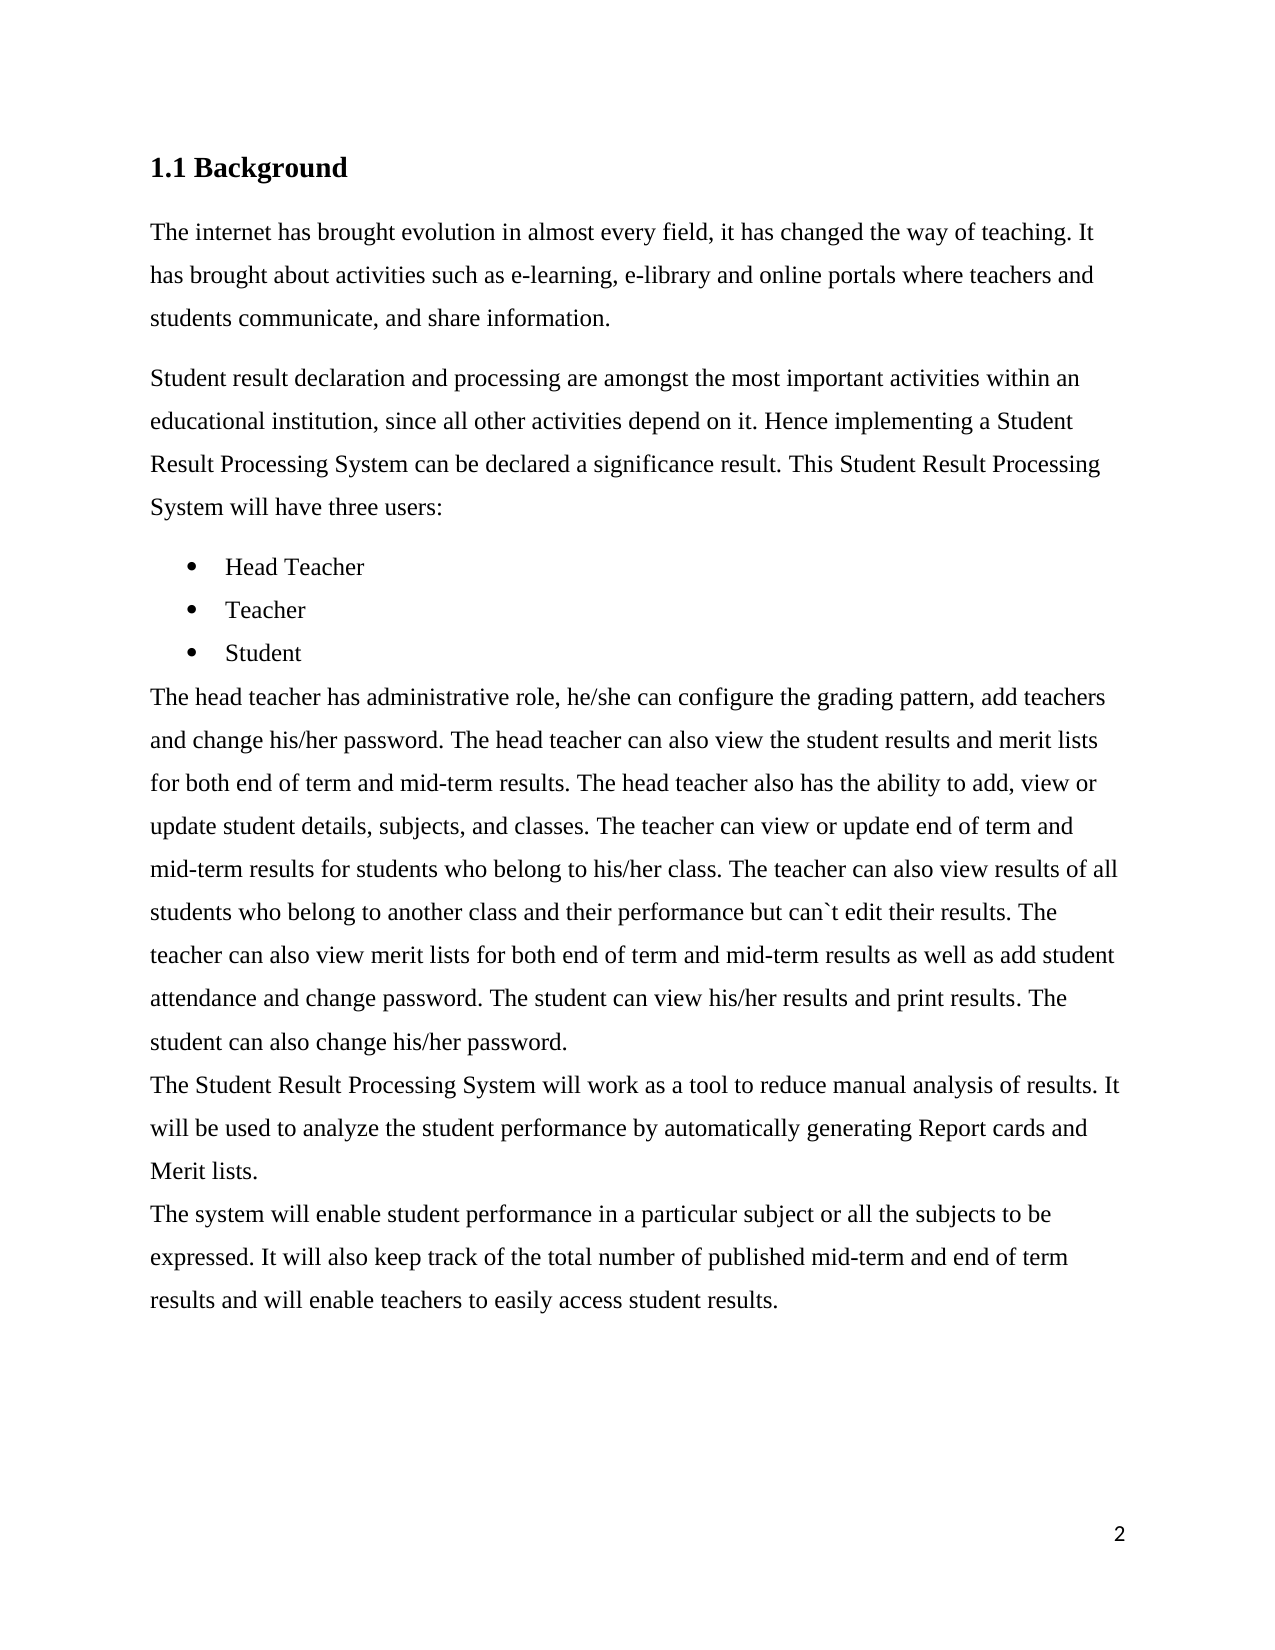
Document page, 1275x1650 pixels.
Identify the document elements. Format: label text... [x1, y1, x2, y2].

text The internet has brought evolution in almost every field, it has changed the way of teaching. It has brought about activities such as e-learning, e-library and online portals where teachers and students communicate, and share information. [150, 217, 1125, 332]
list Head Teacher [187, 552, 1125, 581]
text The Student Result Processing System will work as a tool to reduce manual analysis of results. It will be used to analyze the student performance by automatically generating Report cards and Merit lists. [150, 1070, 1125, 1185]
list Teacher [187, 595, 1125, 624]
text The head teacher has administrative role, he/she can configure the grading pattern, add teachers and change his/her password. The head teacher can also view the student results and merit lists for both end of term and mid-term results. The head teacher also has the ability to add, view or update student details, subjects, and classes. The teacher can view or update end of term and mid-term results for students who belong to his/her class. The teacher can also view results of all students who belong to another class and their performance but can`t edit their results. The teacher can also view merit lists for both end of term and mid-term results as well as add student attendance and change password. The student can view his/her results and print results. The student can also change his/her password. [150, 682, 1125, 1055]
text Student result declaration and processing are amongst the most important activities within an educational institution, since all other activities depend on it. Hence implementing a Student Result Processing System can be declared a significance result. This Student Result Processing System will have three users: [150, 363, 1125, 521]
list Student [187, 638, 1125, 667]
text The system will enable student performance in a particular subject or all the subjects to be expressed. It will also keep track of the total number of published mid-term and end of term results and will enable teachers to easily access student results. [150, 1199, 1125, 1314]
text 1.1 Background [150, 150, 1125, 183]
